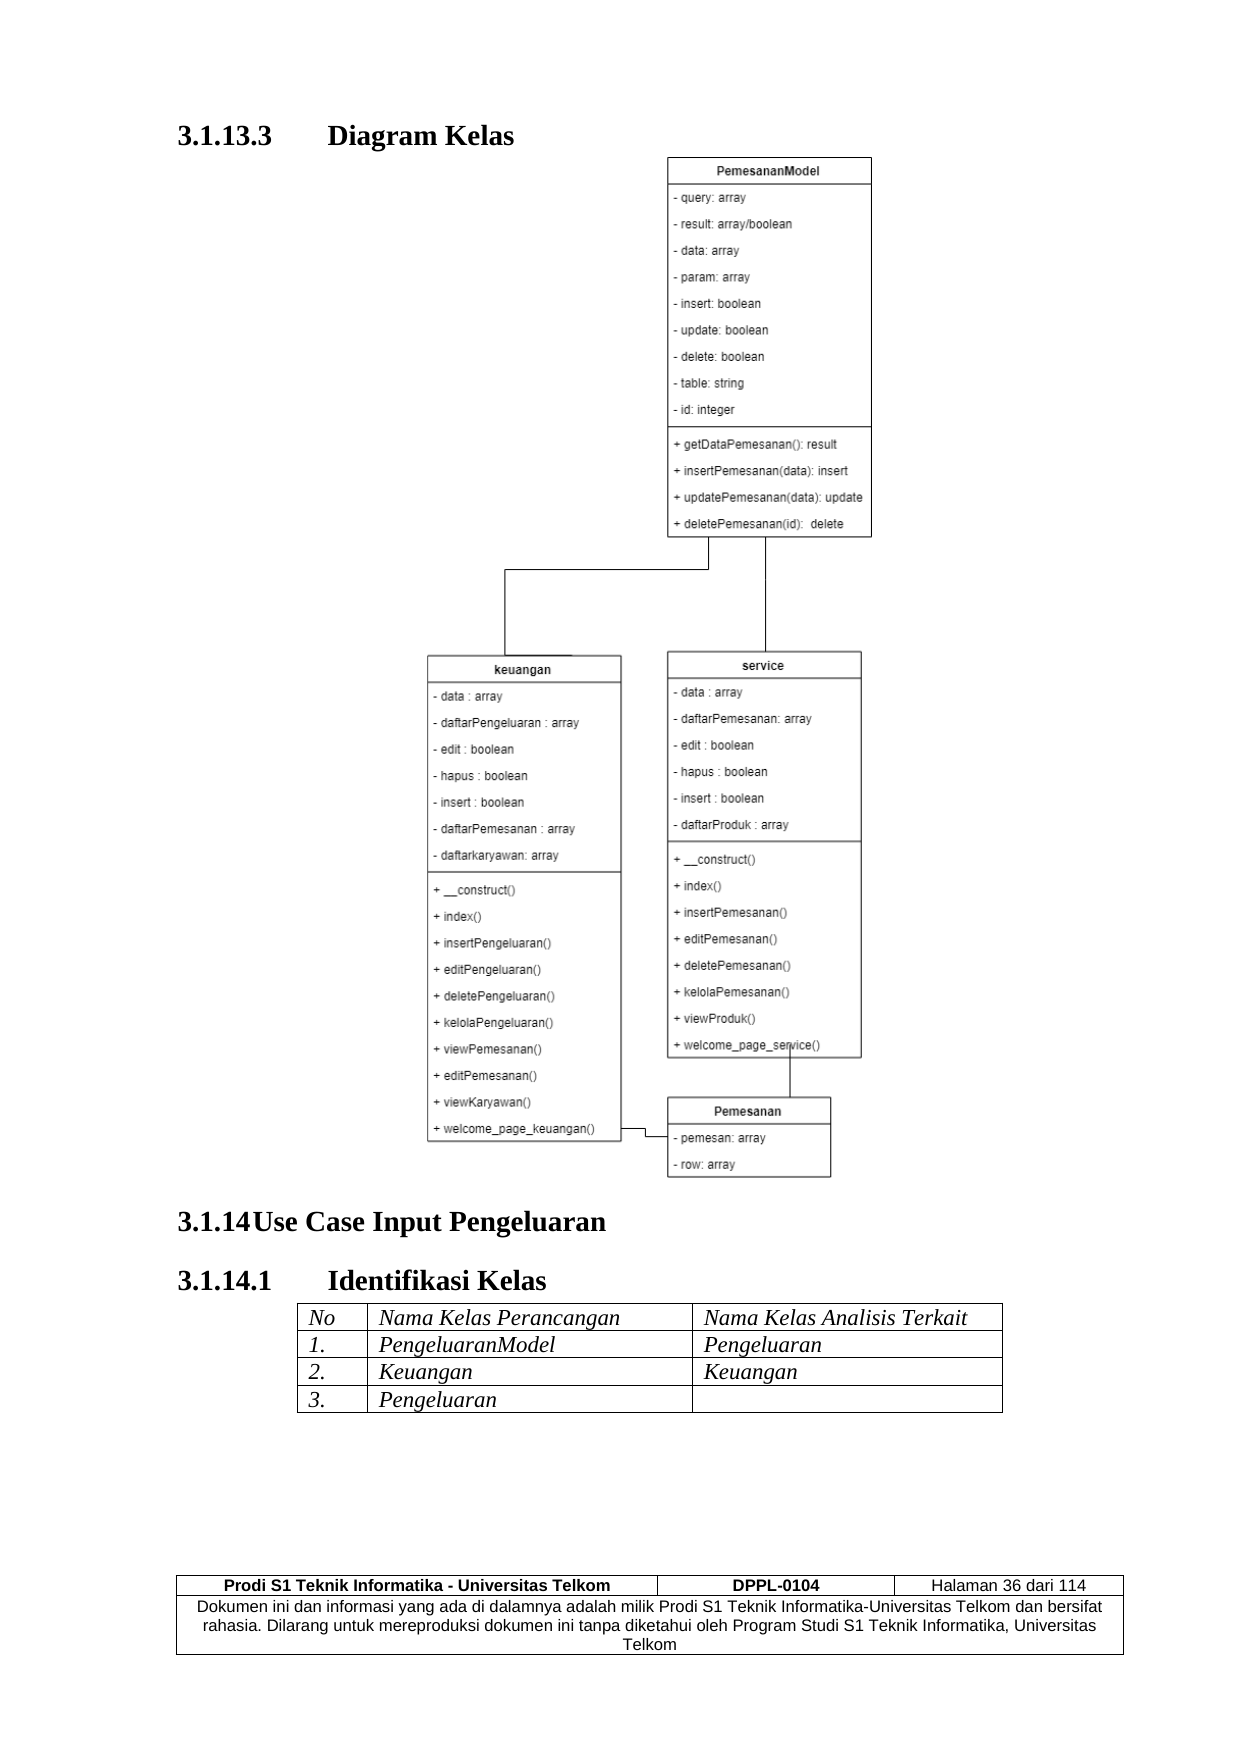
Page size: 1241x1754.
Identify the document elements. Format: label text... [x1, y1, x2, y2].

table_cell PengeluaranModel [368, 1331, 692, 1357]
subtitle Use Case Input Pengeluaran [177, 1204, 1122, 1238]
table_cell Keuangan [693, 1358, 1002, 1385]
table_cell 3. [298, 1386, 367, 1412]
table_cell Pengeluaran [368, 1386, 692, 1412]
table_cell [693, 1386, 1002, 1412]
subtitle Identifikasi Kelas [177, 1263, 1122, 1296]
table_header Nama Kelas Perancangan [368, 1304, 692, 1330]
table_header Nama Kelas Analisis Terkait [693, 1304, 1002, 1330]
table_cell 1. [298, 1331, 367, 1357]
table_cell 2. [298, 1358, 367, 1385]
subtitle Diagram Kelas [177, 118, 1122, 152]
table_header No [298, 1304, 367, 1330]
table_cell Pengeluaran [693, 1331, 1002, 1357]
picture [427, 157, 872, 1180]
table_cell Keuangan [368, 1358, 692, 1385]
